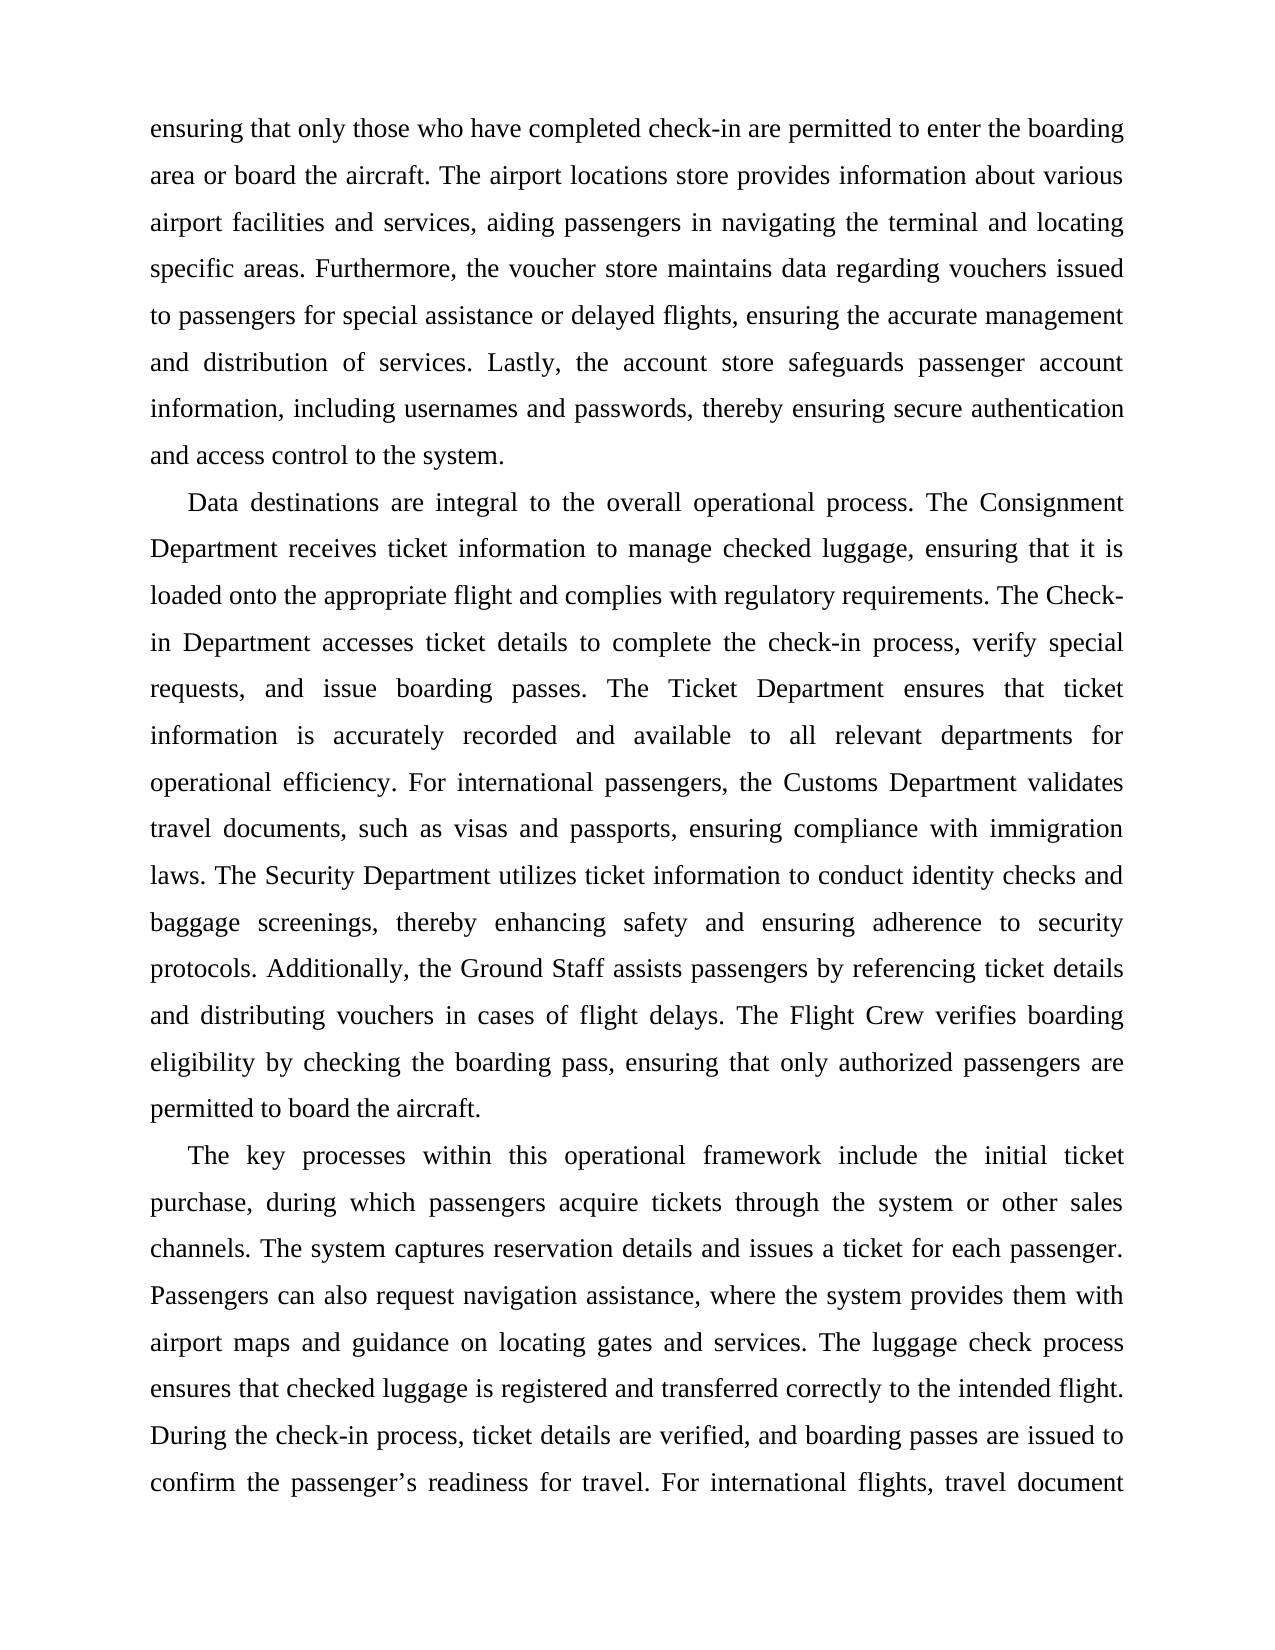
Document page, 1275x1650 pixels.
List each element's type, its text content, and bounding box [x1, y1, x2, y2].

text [150, 1139, 1125, 1497]
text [150, 112, 1125, 470]
text Data destinations are integral to the overall operational process. The Consignment Department receives ticket information to manage checked luggage, ensuring that it is loaded onto the appropriate flight and complies with regulatory requirements. The Check-in Department accesses ticket details to complete the check-in process, verify special requests, and issue boarding passes. The Ticket Department ensures that ticket information is accurately recorded and available to all relevant departments for operational efficiency. For international passengers, the Customs Department validates travel documents, such as visas and passports, ensuring compliance with immigration laws. The Security Department utilizes ticket information to conduct identity checks and baggage screenings, thereby enhancing safety and ensuring adherence to security protocols. Additionally, the Ground Staff assists passengers by referencing ticket details and distributing vouchers in cases of flight delays. The Flight Crew verifies boarding eligibility by checking the boarding pass, ensuring that only authorized passengers are permitted to board the aircraft. [150, 486, 1125, 1124]
